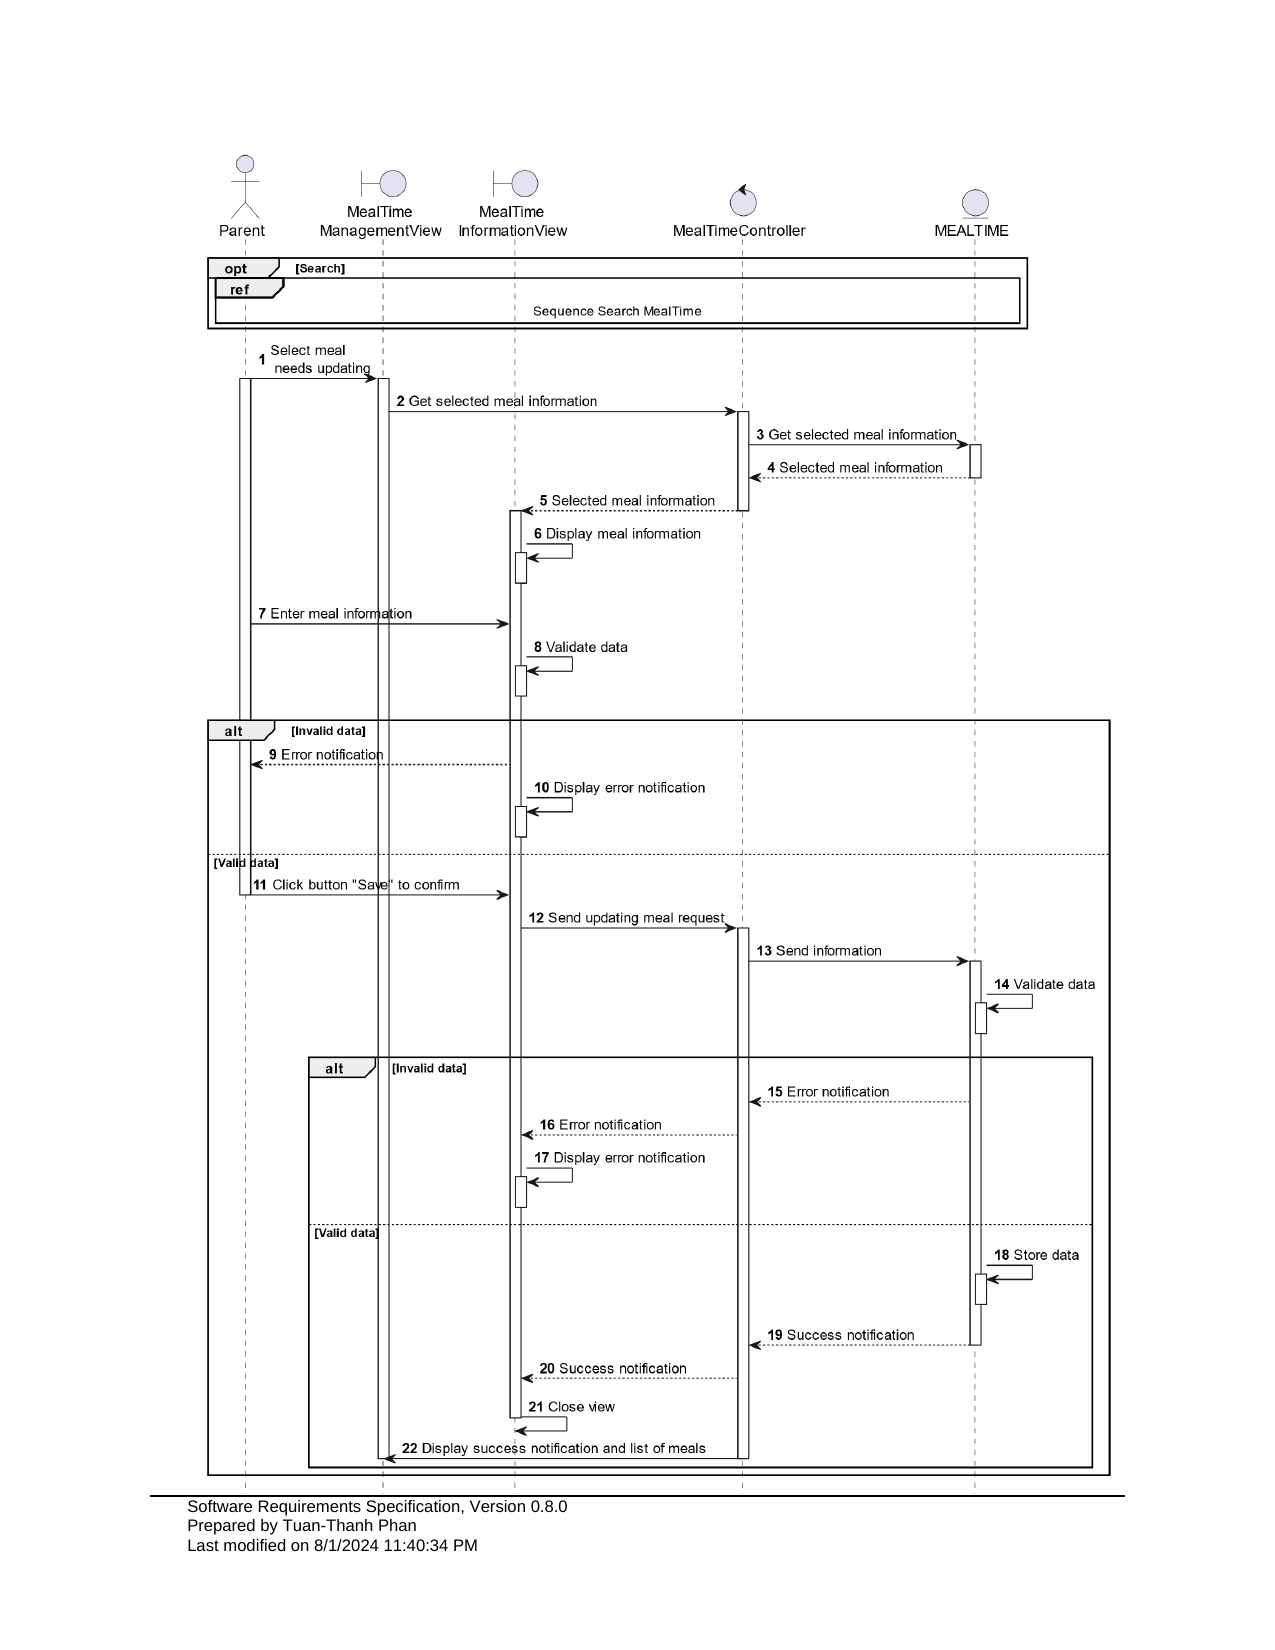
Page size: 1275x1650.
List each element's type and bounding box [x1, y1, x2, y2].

picture [197, 150, 1117, 1495]
